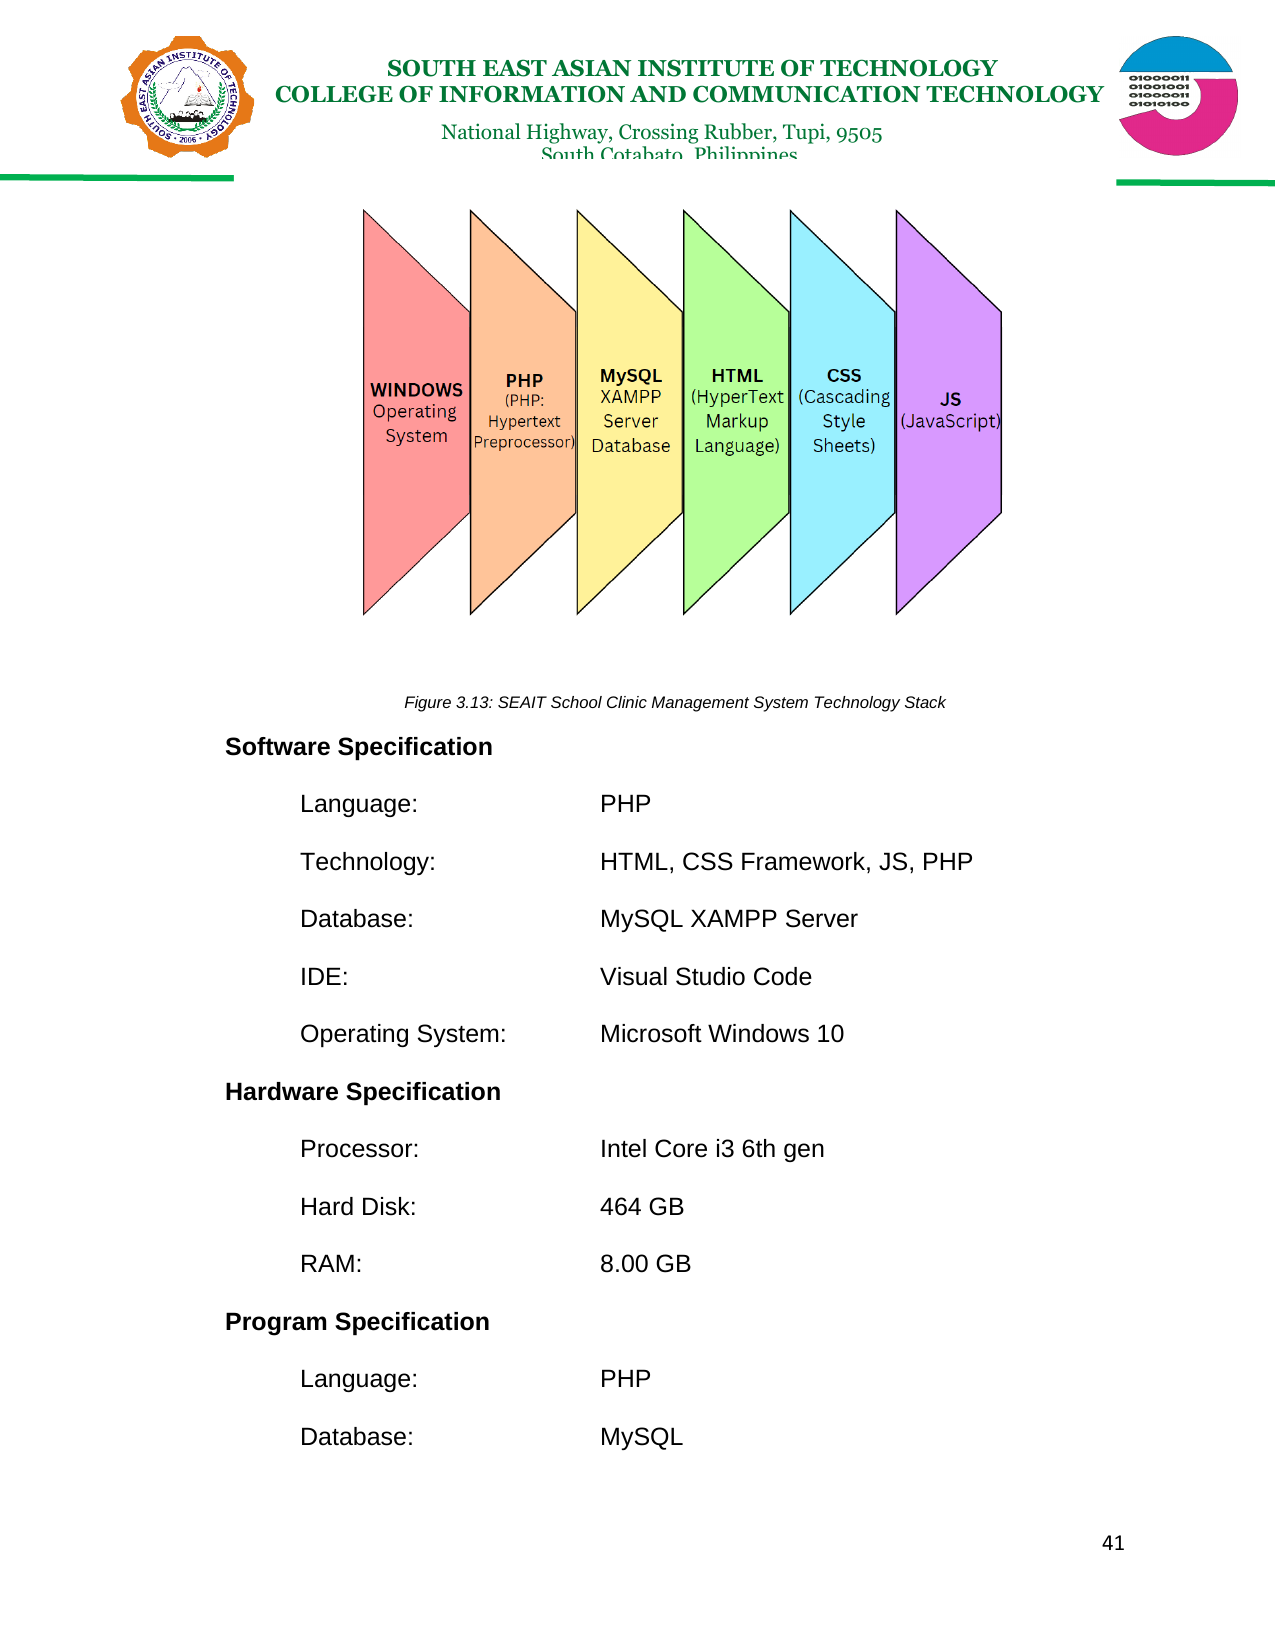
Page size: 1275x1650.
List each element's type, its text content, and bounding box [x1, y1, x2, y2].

text Language: PHP [225, 789, 1125, 818]
text Figure 3.13: SEAIT School Clinic Management System Technology Stack [225, 693, 1125, 712]
text Operating System: Microsoft Windows 10 [225, 1019, 1125, 1048]
text Technology: HTML, CSS Framework, JS, PHP [225, 847, 1125, 875]
text RAM: 8.00 GB [225, 1249, 1125, 1278]
text Hard Disk: 464 GB [225, 1192, 1125, 1220]
text Program Specification [225, 1307, 1125, 1335]
text Database: MySQL [225, 1422, 1125, 1450]
picture [1119, 36, 1241, 158]
text Hardware Specification [225, 1077, 1125, 1105]
text Processor: Intel Core i3 6th gen [225, 1134, 1125, 1163]
text Database: MySQL XAMPP Server [225, 904, 1125, 933]
picture [120, 36, 255, 158]
text Software Specification [225, 732, 1125, 760]
text Language: PHP [225, 1364, 1125, 1393]
picture [233, 159, 1117, 666]
text IDE: Visual Studio Code [225, 962, 1125, 990]
